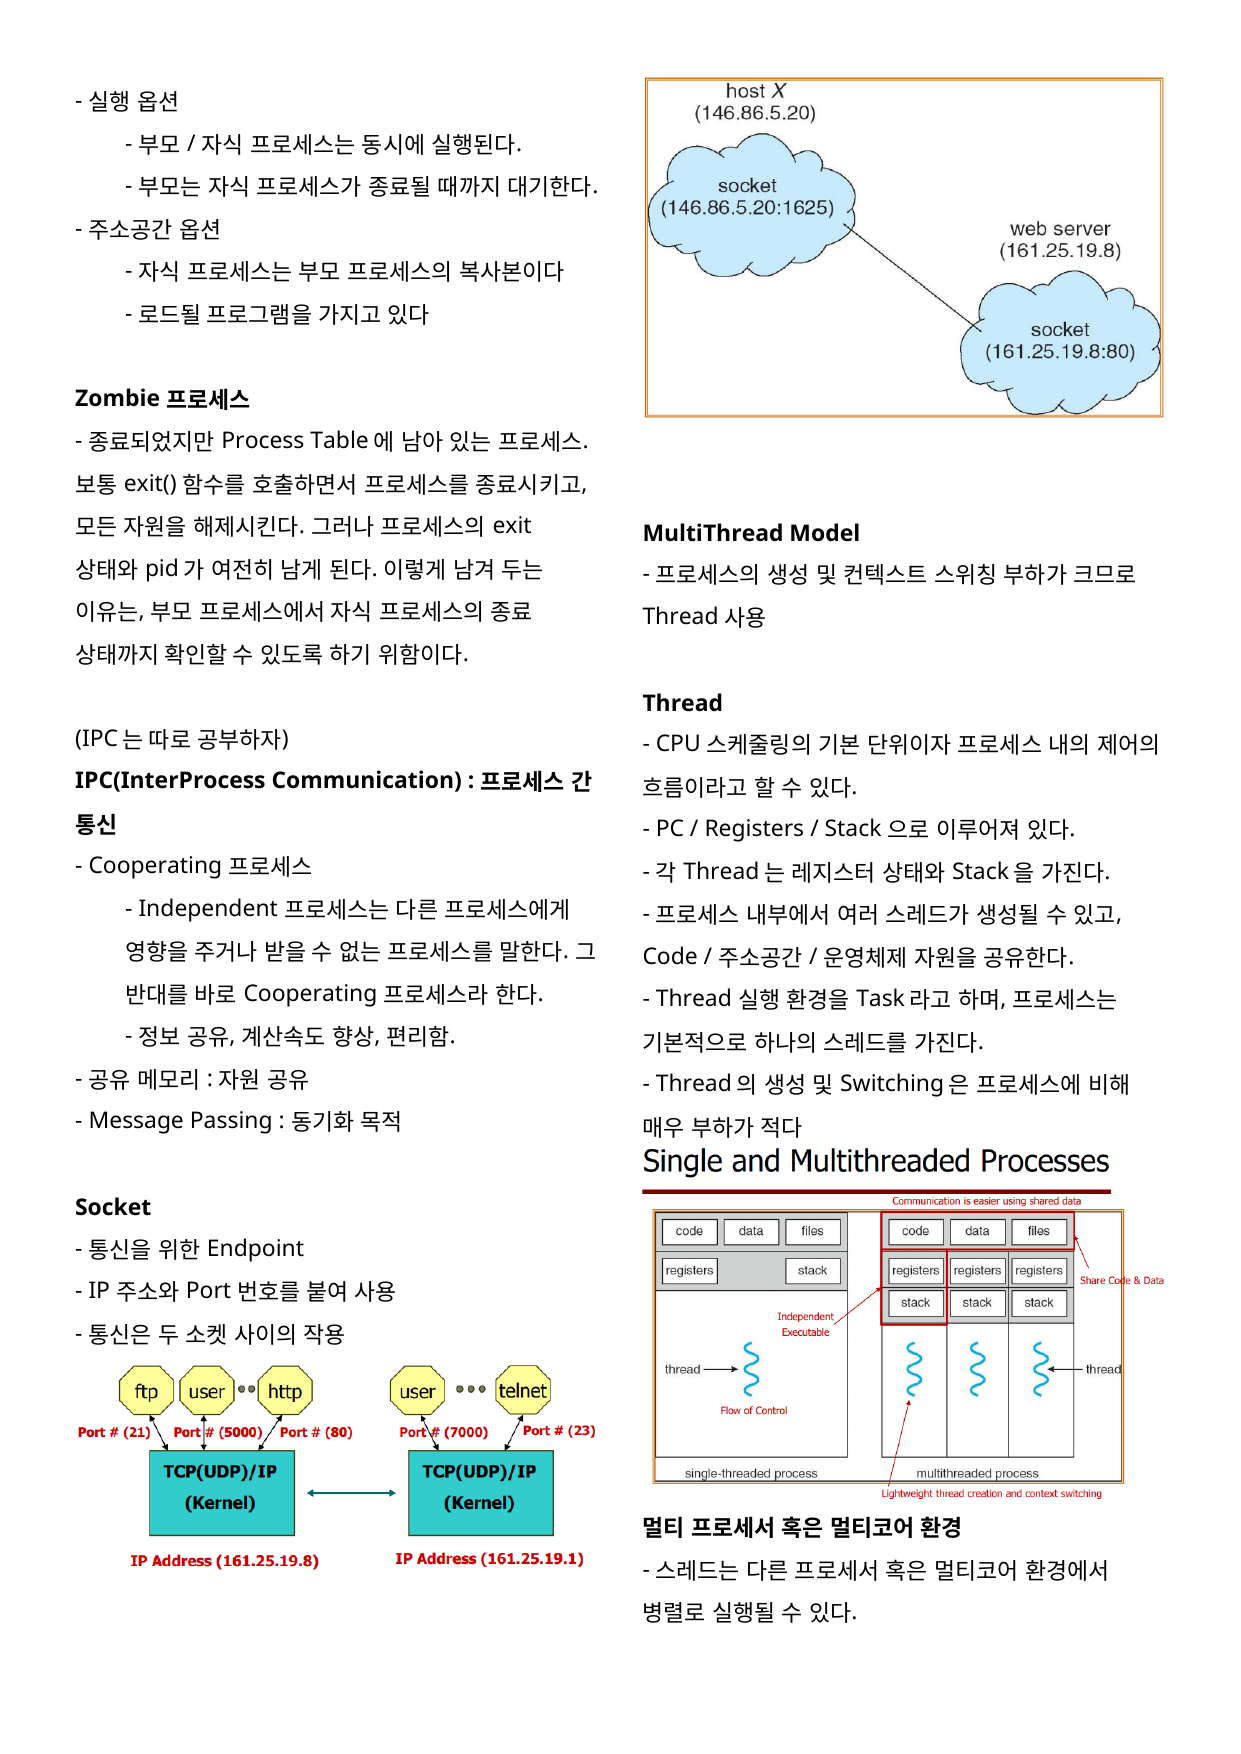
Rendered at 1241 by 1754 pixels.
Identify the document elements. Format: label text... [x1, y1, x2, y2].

text - 자식 프로세스는 부모 프로세스의 복사본이다 [125, 245, 598, 287]
text - Cooperating 프로세스 [75, 840, 598, 882]
picture [75, 1350, 598, 1574]
text - 통신은 두 소켓 사이의 작용 [75, 1307, 598, 1350]
text 멀티 프로세서 혹은 멀티코어 환경 [642, 1501, 1165, 1543]
text - Thread의 생성 및 Switching은 프로세스에 비해 매우 부하가 적다 [642, 1058, 1165, 1143]
text (IPC는 따로 공부하자) [75, 712, 598, 755]
text - 로드될 프로그램을 가지고 있다 [125, 287, 598, 330]
text MultiThread Model [642, 506, 1165, 548]
text - 부모는 자식 프로세스가 종료될 때까지 대기한다. [125, 160, 598, 202]
text Thread [642, 676, 1165, 718]
text - 부모 / 자식 프로세스는 동시에 실행된다. [125, 117, 598, 160]
text - 프로세스의 생성 및 컨텍스트 스위칭 부하가 크므로 Thread 사용 [642, 548, 1165, 633]
text - IP 주소와 Port 번호를 붙여 사용 [75, 1265, 598, 1307]
picture [642, 1143, 1166, 1501]
text - 통신을 위한 Endpoint [75, 1222, 598, 1265]
text - Thread 실행 환경을 Task라고 하며, 프로세스는 기본적으로 하나의 스레드를 가진다. [642, 973, 1165, 1058]
picture [642, 75, 1166, 418]
text - 실행 옵션 [75, 75, 598, 117]
text - 종료되었지만 Process Table에 남아 있는 프로세스. 보통 exit() 함수를 호출하면서 프로세스를 종료시키고, 모든 자원을 해제시킨다. 그러나 프로세스의 exit 상태와 pid가 여전히 남게 된다. 이렇게 남겨 두는 이유는, 부모 프로세스에서 자식 프로세스의 종료 상태까지 확인할 수 있도록 하기 위함이다. [75, 415, 598, 670]
text - 공유 메모리 : 자원 공유 [75, 1052, 598, 1095]
text Zombie 프로세스 [75, 372, 598, 415]
text - Message Passing : 동기화 목적 [75, 1095, 598, 1137]
text - Independent 프로세스는 다른 프로세스에게 영향을 주거나 받을 수 없는 프로세스를 말한다. 그 반대를 바로 Cooperating 프로세스라 한다. [125, 882, 598, 1010]
text IPC(InterProcess Communication) : 프로세스 간 통신 [75, 755, 598, 840]
text - 스레드는 다른 프로세서 혹은 멀티코어 환경에서 병렬로 실행될 수 있다. [642, 1543, 1165, 1628]
text - 정보 공유, 계산속도 향상, 편리함. [125, 1010, 598, 1052]
text - CPU 스케줄링의 기본 단위이자 프로세스 내의 제어의 흐름이라고 할 수 있다. [642, 718, 1165, 803]
text - 프로세스 내부에서 여러 스레드가 생성될 수 있고, Code / 주소공간 / 운영체제 자원을 공유한다. [642, 888, 1165, 973]
text Socket [75, 1180, 598, 1222]
text - 주소공간 옵션 [75, 202, 598, 245]
text - PC / Registers / Stack 으로 이루어져 있다. [642, 803, 1165, 846]
text - 각 Thread는 레지스터 상태와 Stack을 가진다. [642, 846, 1165, 888]
